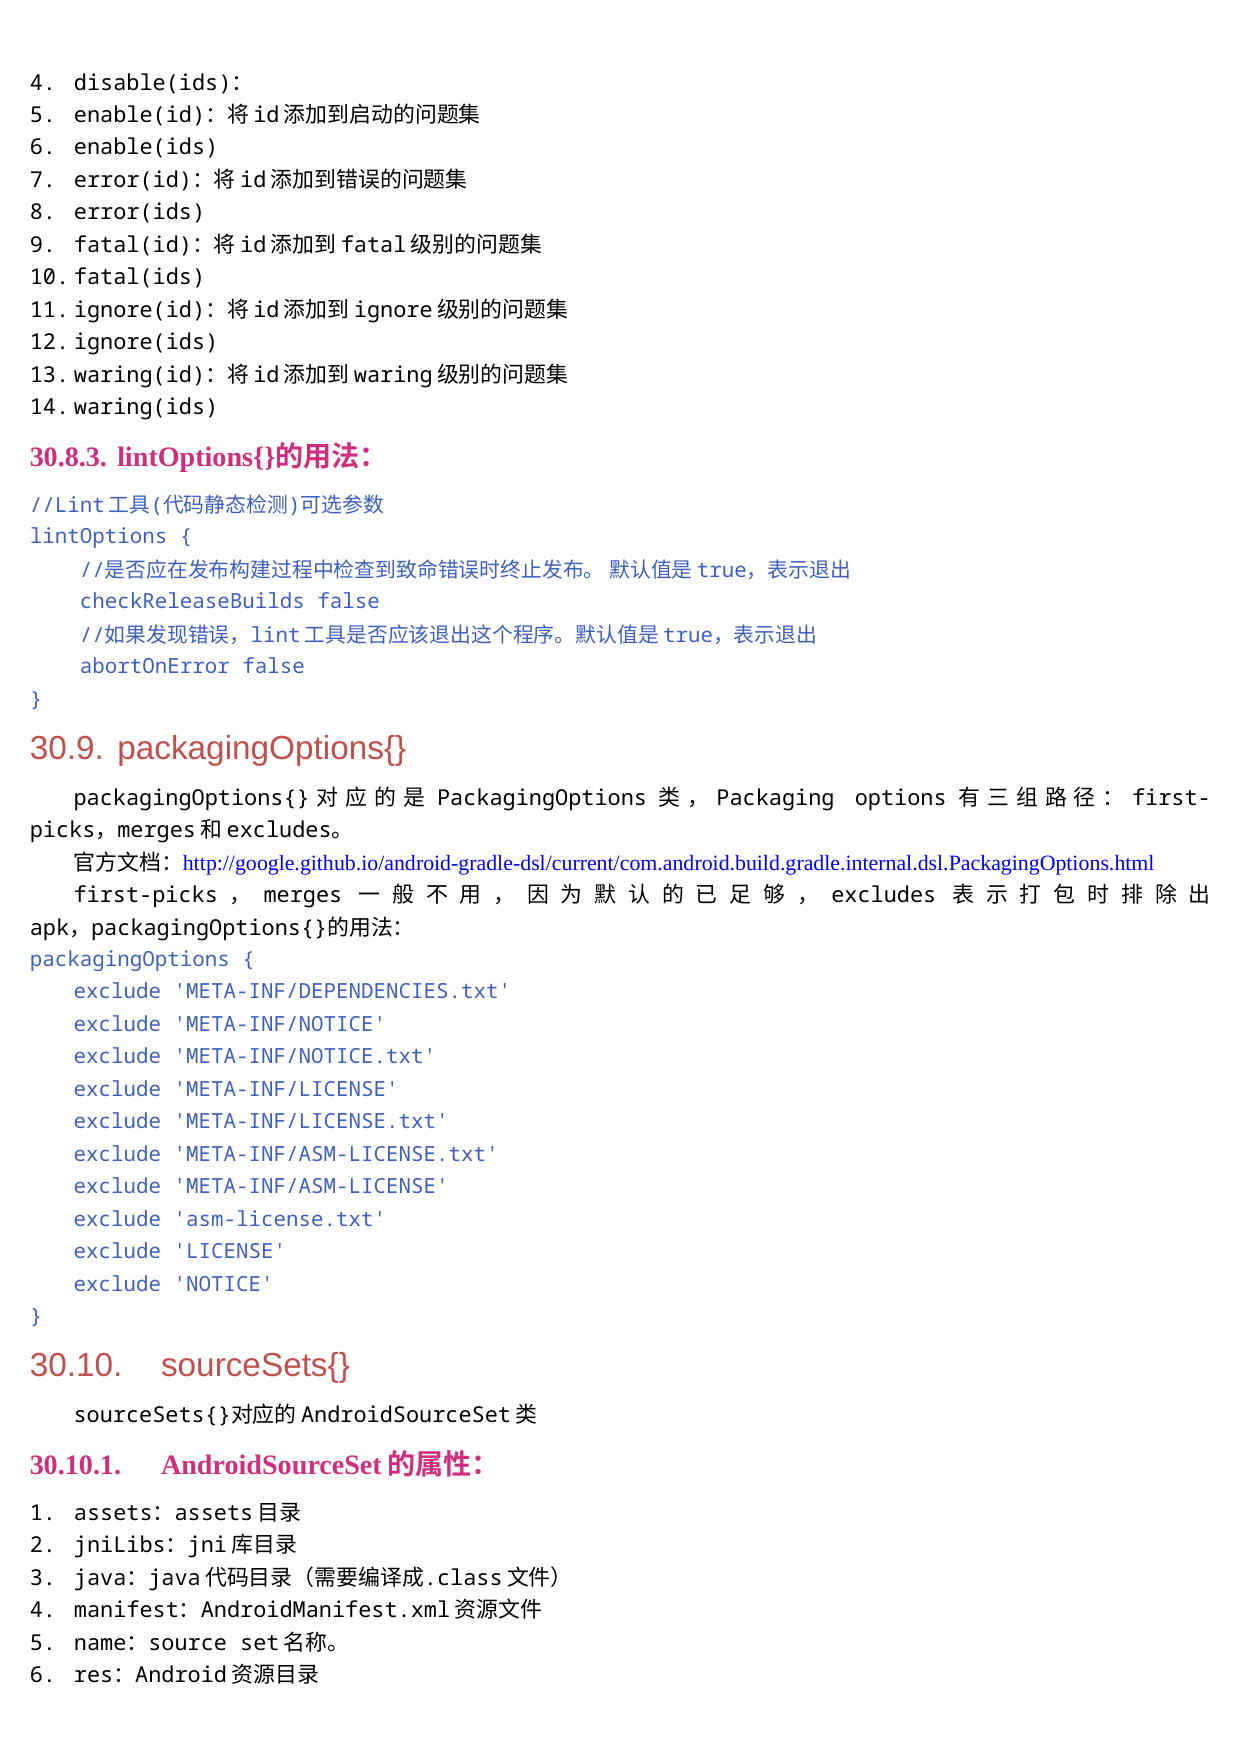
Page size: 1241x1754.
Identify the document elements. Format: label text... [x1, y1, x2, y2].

list assets：assets目录 [29, 1494, 1211, 1527]
text //Lint工具(代码静态检测)可选参数 [29, 487, 1211, 519]
text } [29, 1299, 1211, 1332]
list name：source set名称。 [29, 1624, 1211, 1657]
list enable(id)：将id添加到启动的问题集 [29, 97, 1211, 129]
subtitle sourceSets{} [29, 1332, 1211, 1397]
text exclude 'asm-license.txt' [29, 1202, 1211, 1234]
text abortOnError false [29, 649, 1211, 682]
list res：Android资源目录 [29, 1657, 1211, 1689]
list error(ids) [29, 194, 1211, 227]
text exclude 'META-INF/ASM-LICENSE.txt' [29, 1137, 1211, 1169]
text exclude 'META-INF/NOTICE.txt' [29, 1039, 1211, 1072]
text exclude 'NOTICE' [29, 1267, 1211, 1299]
list fatal(ids) [29, 259, 1211, 292]
text packagingOptions{}对应的是PackagingOptions类，Packaging options有三组路径：first-picks，merges和excludes。 [29, 779, 1211, 844]
subtitle packagingOptions{} [29, 714, 1211, 779]
text first-picks，merges一般不用，因为默认的已足够，excludes表示打包时排除出apk，packagingOptions{}的用法： [29, 877, 1211, 942]
list waring(id)：将id添加到waring级别的问题集 [29, 357, 1211, 389]
list enable(ids) [29, 129, 1211, 162]
text exclude 'META-INF/LICENSE' [29, 1072, 1211, 1104]
list ignore(id)：将id添加到ignore级别的问题集 [29, 292, 1211, 324]
text checkReleaseBuilds false [29, 584, 1211, 617]
text packagingOptions { [29, 942, 1211, 974]
text } [29, 682, 1211, 714]
text lintOptions { [29, 519, 1211, 552]
text exclude 'META-INF/DEPENDENCIES.txt' [29, 974, 1211, 1007]
list java：java代码目录（需要编译成.class文件） [29, 1559, 1211, 1592]
list jniLibs：jni库目录 [29, 1527, 1211, 1559]
text sourceSets{}对应的AndroidSourceSet类 [29, 1397, 1211, 1429]
text exclude 'LICENSE' [29, 1234, 1211, 1267]
list fatal(id)：将id添加到fatal级别的问题集 [29, 227, 1211, 259]
list disable(ids)： [29, 64, 1211, 97]
text 官方文档：http://google.github.io/android-gradle-dsl/current/com.android.build.gradle.internal.dsl.PackagingOptions.html [29, 844, 1211, 877]
list manifest：AndroidManifest.xml资源文件 [29, 1592, 1211, 1624]
text exclude 'META-INF/ASM-LICENSE' [29, 1169, 1211, 1202]
subtitle AndroidSourceSet的属性： [29, 1429, 1211, 1494]
subtitle lintOptions{}的用法： [29, 422, 1211, 487]
text exclude 'META-INF/LICENSE.txt' [29, 1104, 1211, 1137]
text //如果发现错误，lint工具是否应该退出这个程序。默认值是true，表示退出 [29, 617, 1211, 649]
text //是否应在发布构建过程中检查到致命错误时终止发布。 默认值是true，表示退出 [29, 552, 1211, 584]
list ignore(ids) [29, 324, 1211, 357]
list waring(ids) [29, 389, 1211, 422]
text exclude 'META-INF/NOTICE' [29, 1007, 1211, 1039]
list error(id)：将id添加到错误的问题集 [29, 162, 1211, 194]
